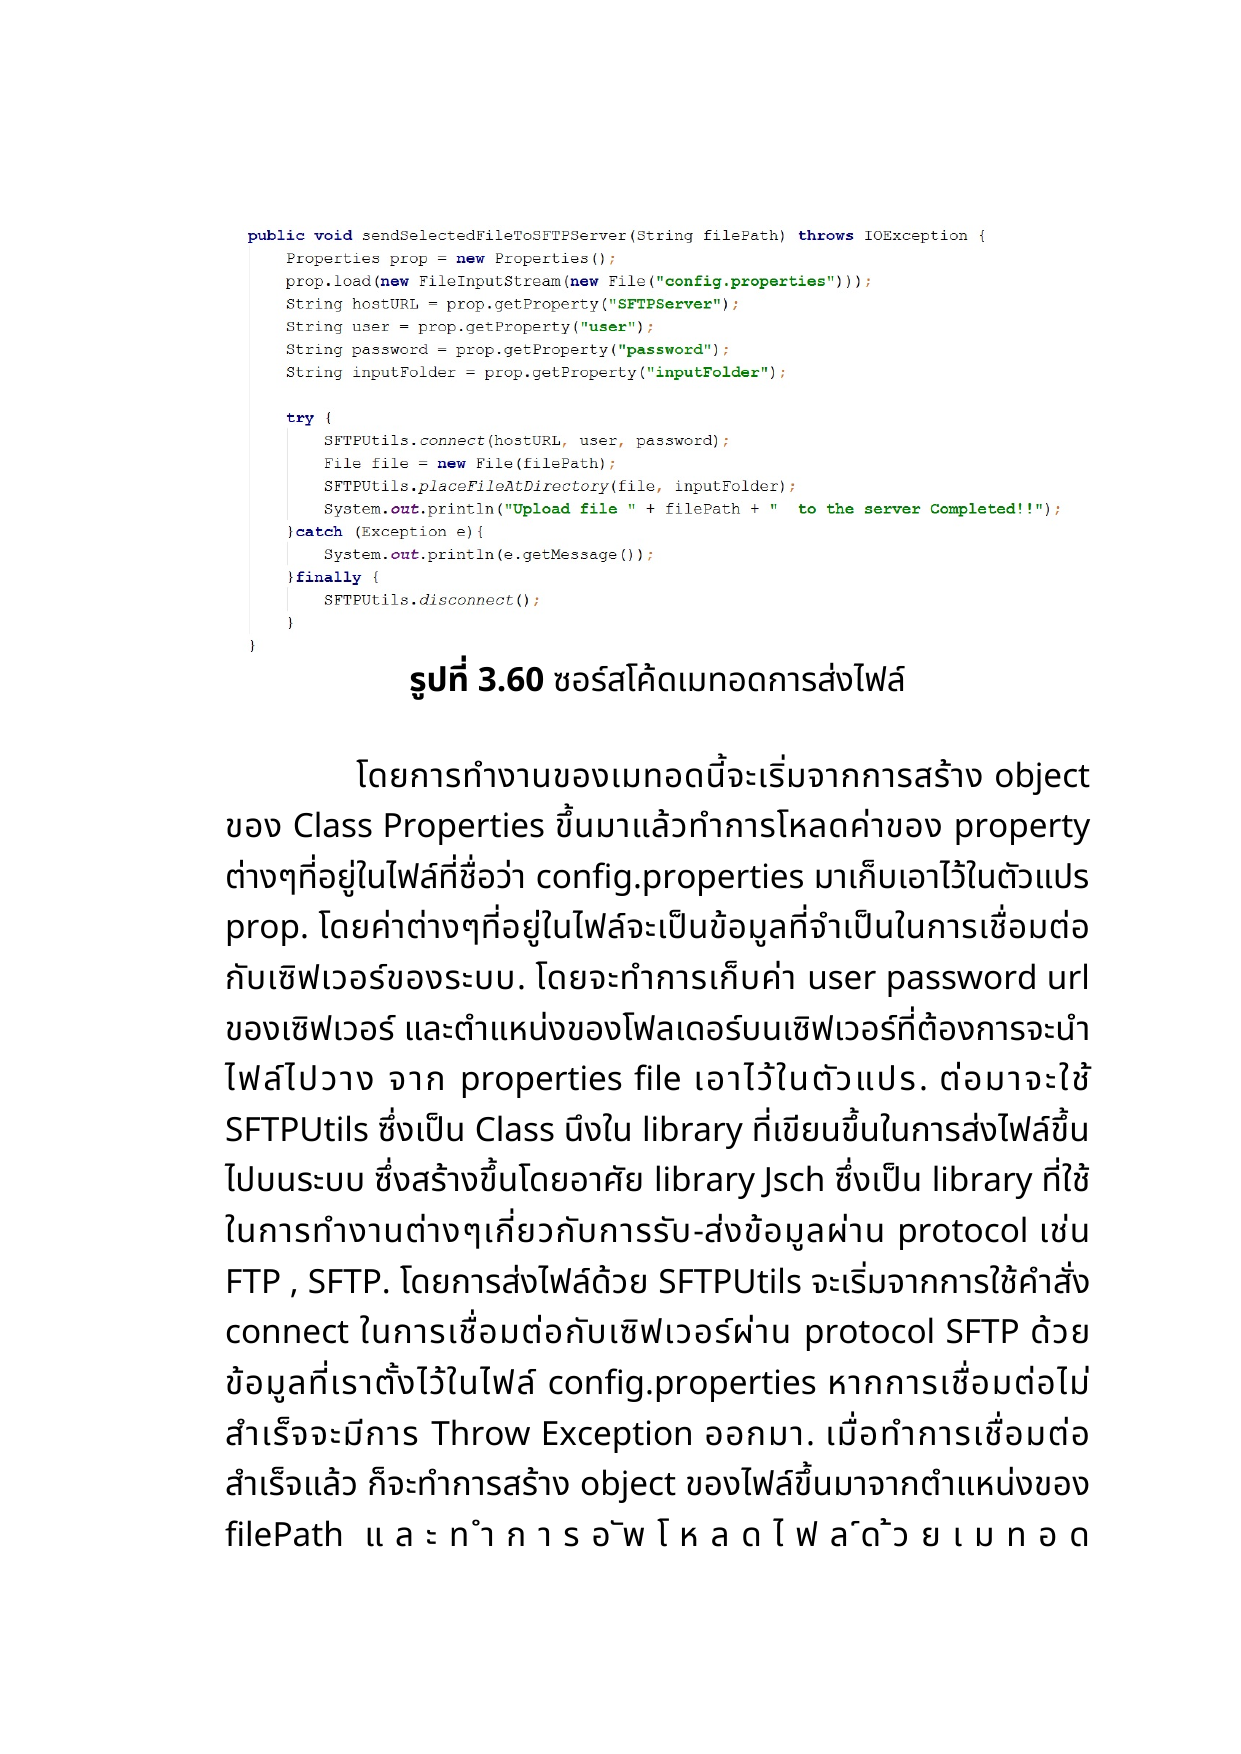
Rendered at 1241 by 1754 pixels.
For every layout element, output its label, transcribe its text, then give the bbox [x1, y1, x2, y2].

picture [241, 225, 1074, 656]
text รูปที่ 3.60 ซอร์สโค้ดเมทอดการส่งไฟล์ [225, 655, 1090, 706]
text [225, 751, 1090, 1561]
